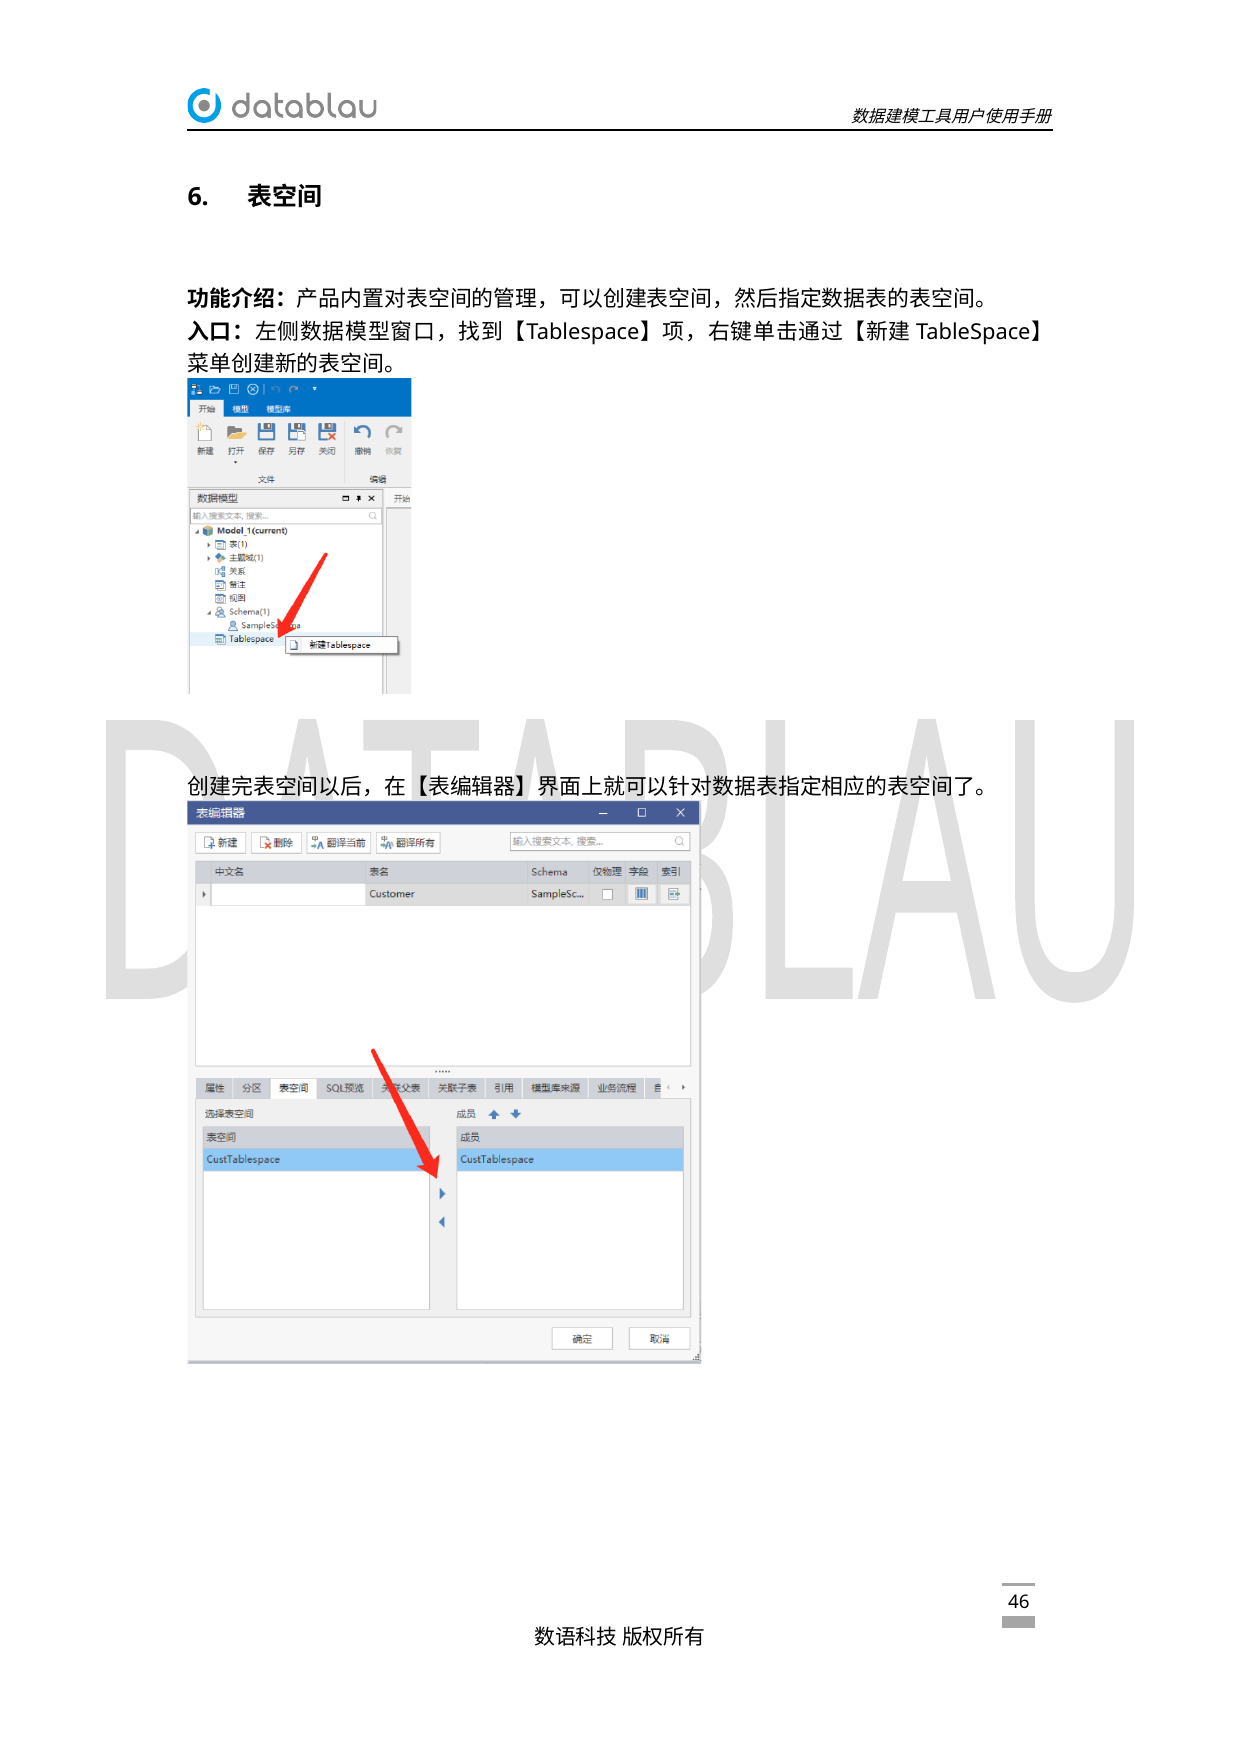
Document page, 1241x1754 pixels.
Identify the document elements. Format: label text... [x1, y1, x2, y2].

text 功能介绍：产品内置对表空间的管理，可以创建表空间，然后指定数据表的表空间。 [187, 281, 1053, 313]
text 创建完表空间以后，在【表编辑器】界面上就可以针对数据表指定相应的表空间了。 [187, 768, 1053, 801]
text 入口：左侧数据模型窗口，找到【Tablespace】项，右键单击通过【新建TableSpace】菜单创建新的表空间。 [187, 313, 1053, 378]
subtitle 表空间 [187, 162, 1053, 227]
picture [187, 378, 412, 694]
picture [187, 88, 198, 99]
picture [193, 88, 377, 123]
picture [187, 800, 702, 1364]
picture [187, 112, 197, 123]
